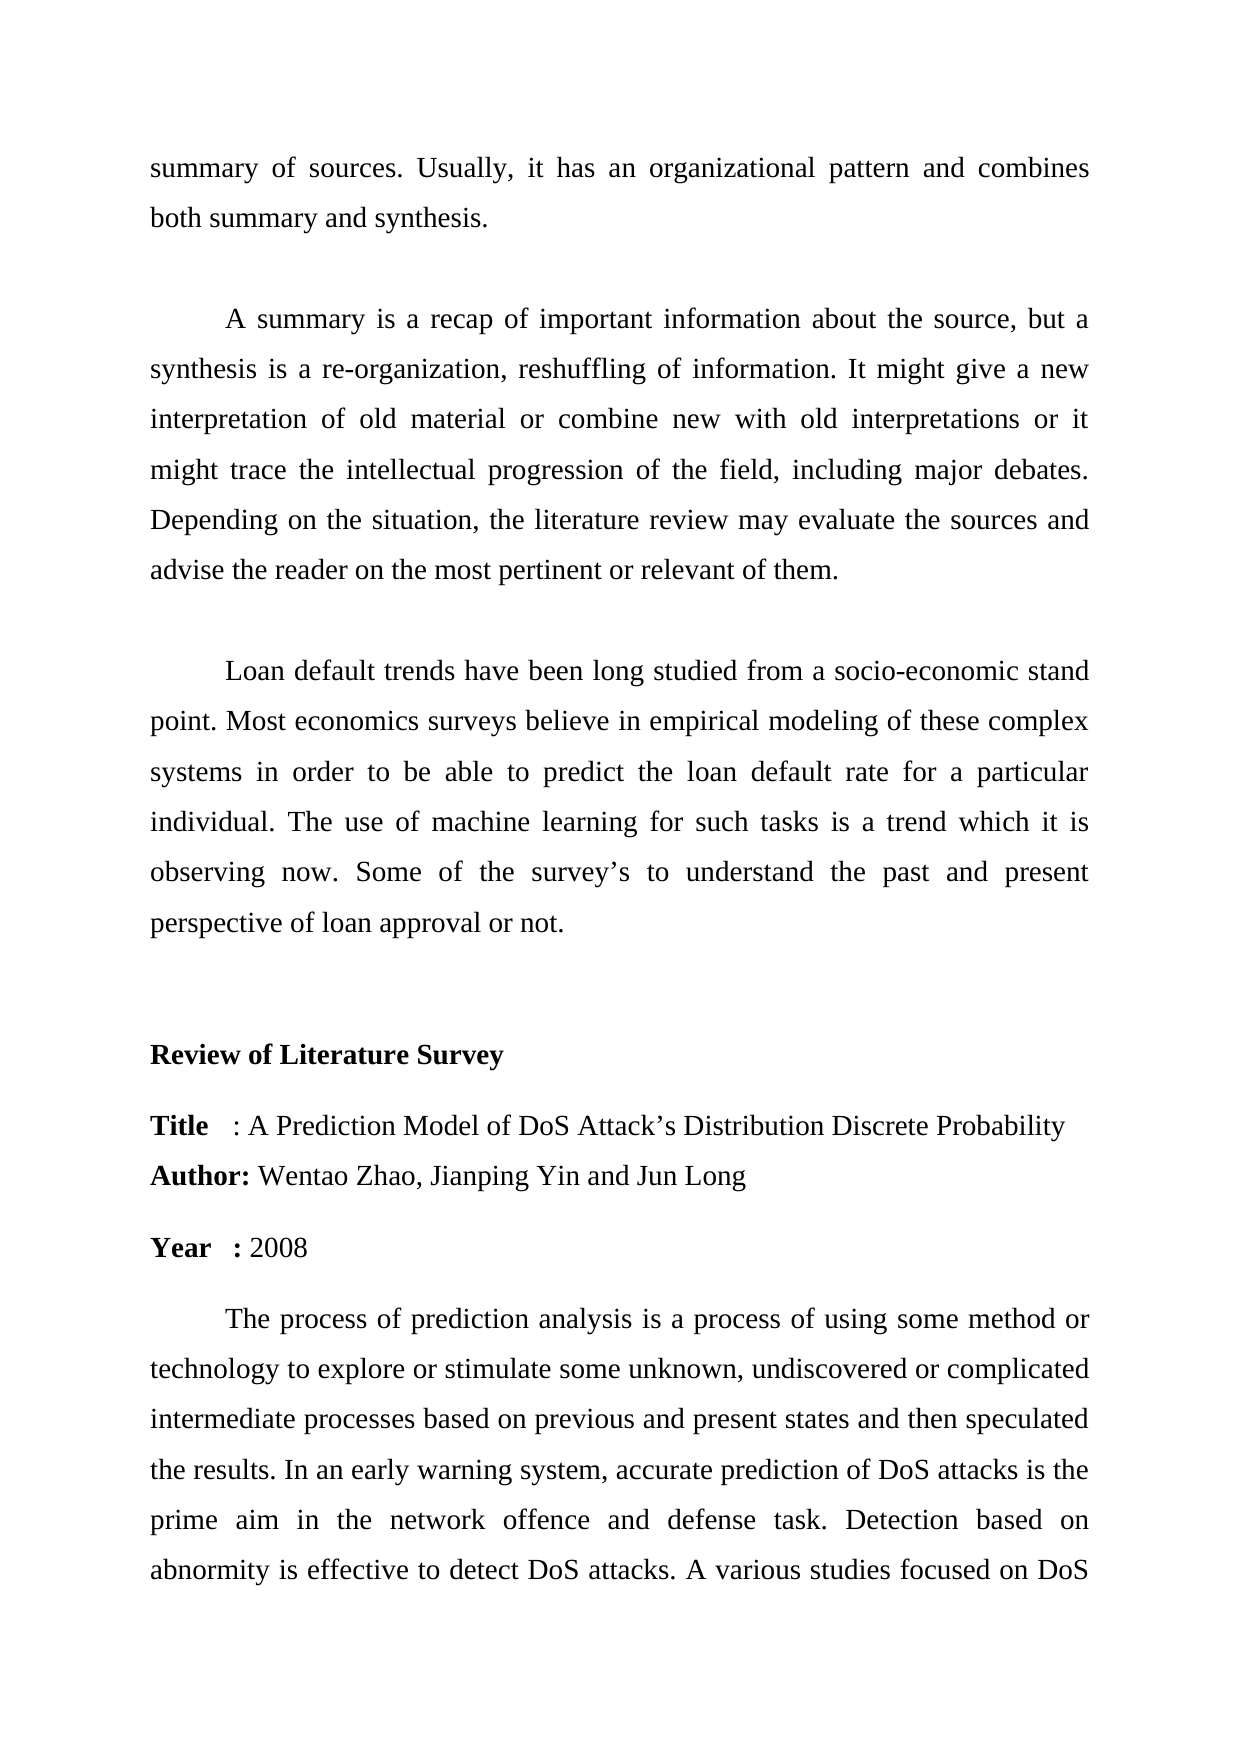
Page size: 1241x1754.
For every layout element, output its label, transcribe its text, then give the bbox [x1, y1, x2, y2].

text Review of Literature Survey [150, 1037, 1090, 1071]
text Loan default trends have been long studied from a socio-economic stand point. Most economics surveys believe in empirical modeling of these complex systems in order to be able to predict the loan default rate for a particular individual. The use of machine learning for such tasks is a trend which it is observing now. Some of the survey’s to understand the past and present perspective of loan approval or not. [150, 653, 1090, 938]
text Title : A Prediction Model of DoS Attack’s Distribution Discrete Probability [150, 1108, 1090, 1142]
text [150, 150, 1090, 234]
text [150, 1301, 1090, 1586]
list A summary is a recap of important information about the source, but a synthesis is a re-organization, reshuffling of information. It might give a new interpretation of old material or combine new with old interpretations or it might trace the intellectual progression of the field, including major debates. Depending on the situation, the literature review may evaluate the sources and advise the reader on the most pertinent or relevant of them. [150, 301, 1090, 586]
text Author: Wentao Zhao, Jianping Yin and Jun Long [150, 1158, 1090, 1192]
text Year : 2008 [150, 1230, 1090, 1263]
